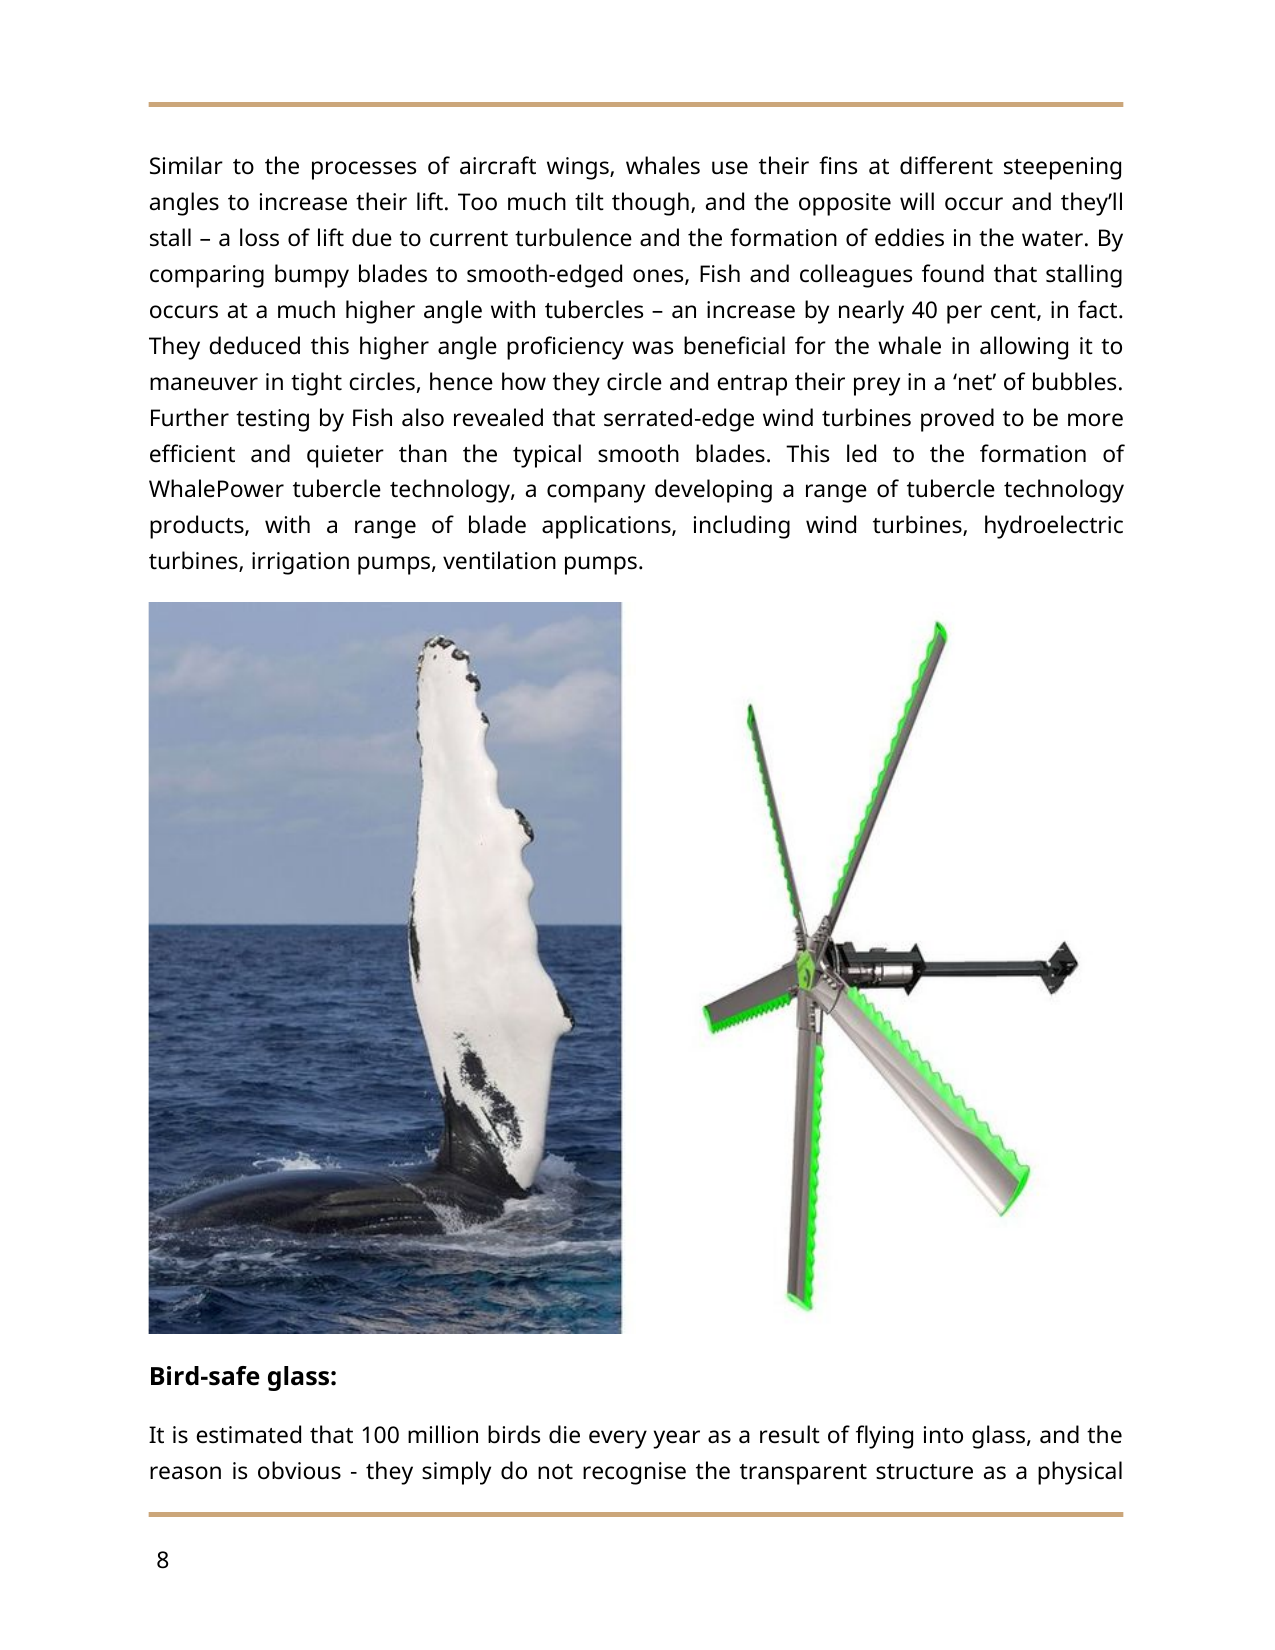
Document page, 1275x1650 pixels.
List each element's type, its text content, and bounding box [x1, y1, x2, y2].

picture [148, 1512, 1124, 1517]
picture [148, 602, 1124, 1334]
text Bird-safe glass: [148, 1359, 1125, 1393]
text Similar to the processes of aircraft wings, whales use their fins at different steepening angles to increase their lift. Too much tilt though, and the opposite will occur and they’ll stall – a loss of lift due to current turbulence and the formation of eddies in the water. By comparing bumpy blades to smooth-edged ones, Fish and colleagues found that stalling occurs at a much higher angle with tubercles – an increase by nearly 40 per cent, in fact. They deduced this higher angle proficiency was beneficial for the whale in allowing it to maneuver in tight circles, hence how they circle and entrap their prey in a ‘net’ of bubbles. Further testing by Fish also revealed that serrated-edge wind turbines proved to be more efficient and quieter than the typical smooth blades. This led to the formation of WhalePower tubercle technology, a company developing a range of tubercle technology products, with a range of blade applications, including wind turbines, hydroelectric turbines, irrigation pumps, ventilation pumps. [148, 150, 1125, 577]
picture [148, 102, 1124, 107]
